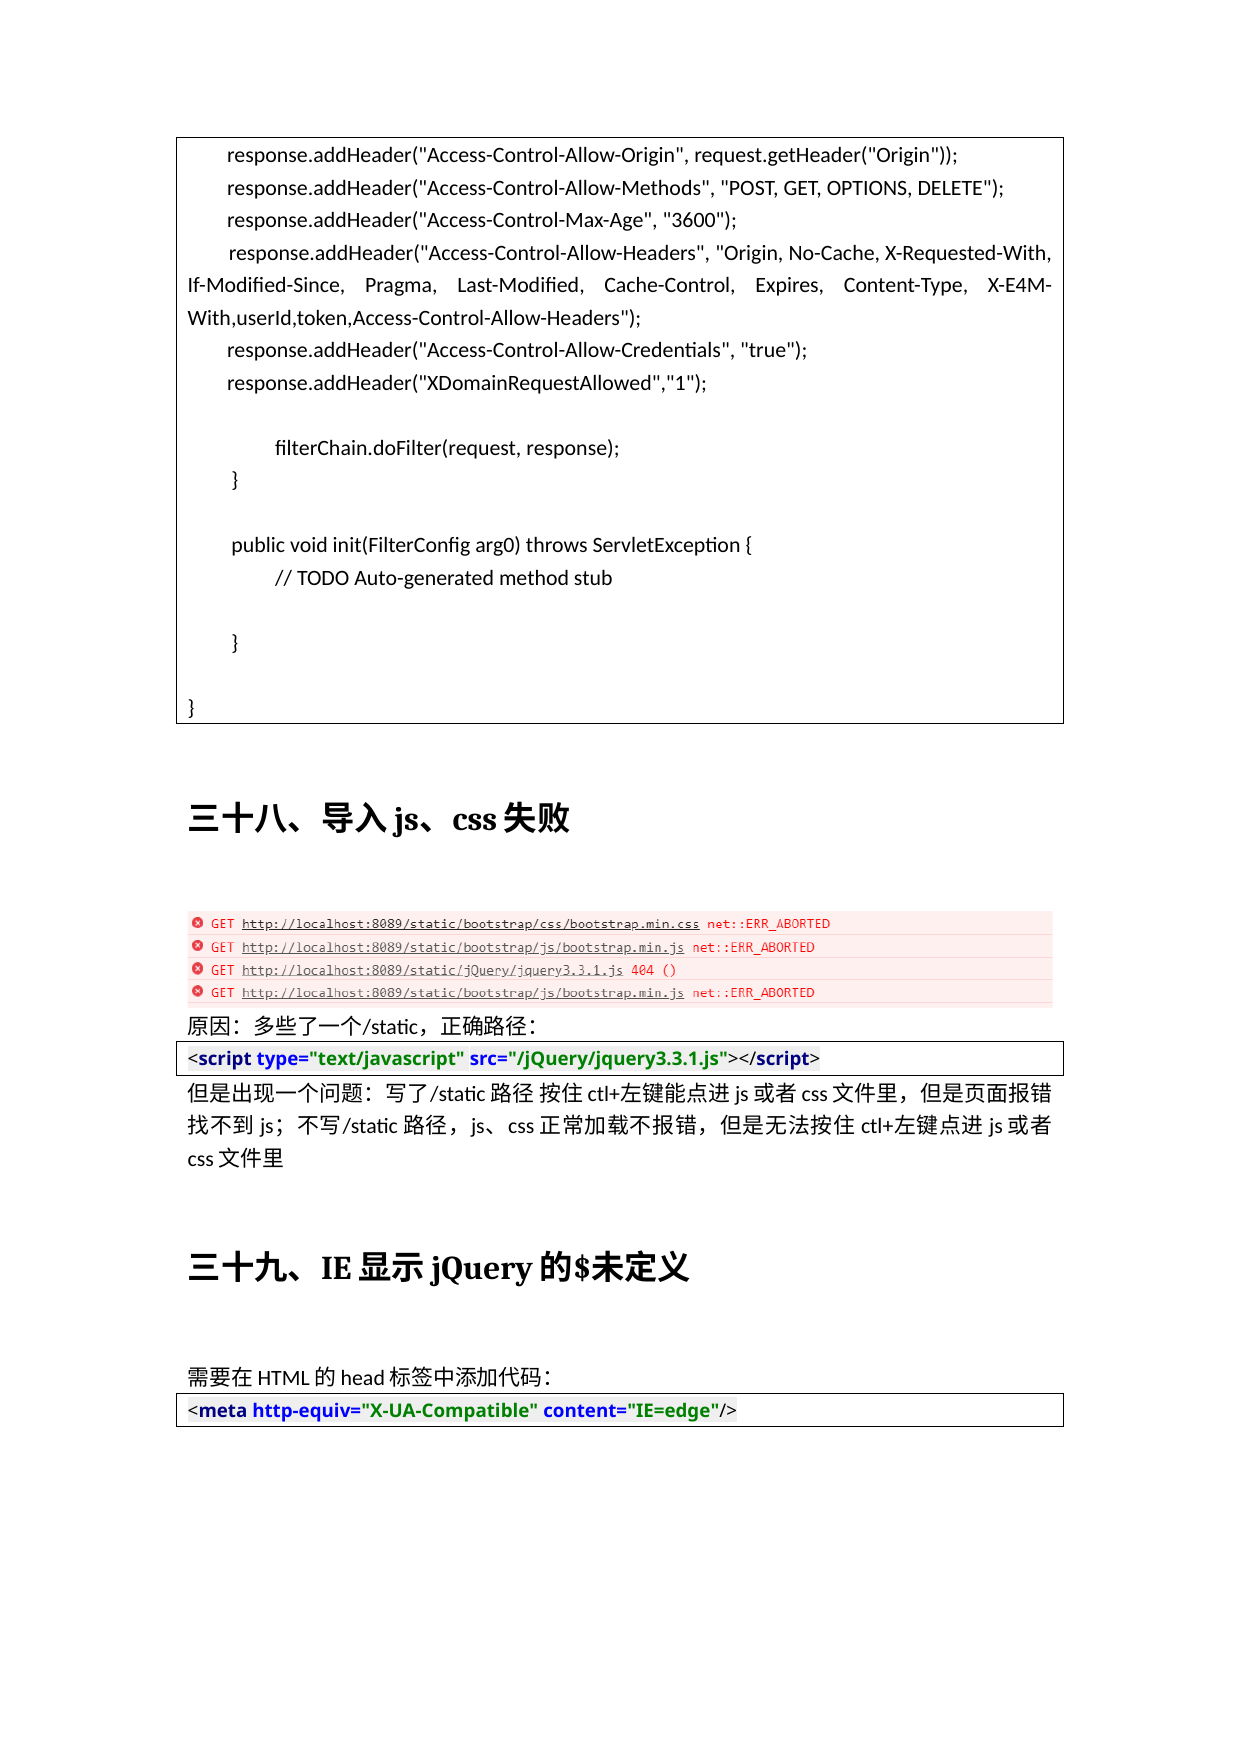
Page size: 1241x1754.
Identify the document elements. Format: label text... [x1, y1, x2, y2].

subtitle 三十八、导入js、css失败 [187, 784, 1053, 849]
picture [187, 911, 1053, 1008]
text 原因：多些了一个/static，正确路径： [187, 1008, 1053, 1041]
subtitle 三十九、IE显示jQuery的$未定义 [187, 1233, 1053, 1298]
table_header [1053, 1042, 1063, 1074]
text 需要在HTML的head标签中添加代码： [187, 1360, 1053, 1392]
text 但是出现一个问题：写了/static路径 按住ctl+左键能点进js或者css文件里，但是页面报错找不到js；不写/static路径，js、css正常加载不报错，但是无法按住ctl+左键点进js或者css文件里 [187, 1076, 1053, 1173]
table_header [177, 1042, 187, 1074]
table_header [177, 138, 1063, 723]
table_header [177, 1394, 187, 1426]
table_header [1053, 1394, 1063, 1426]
